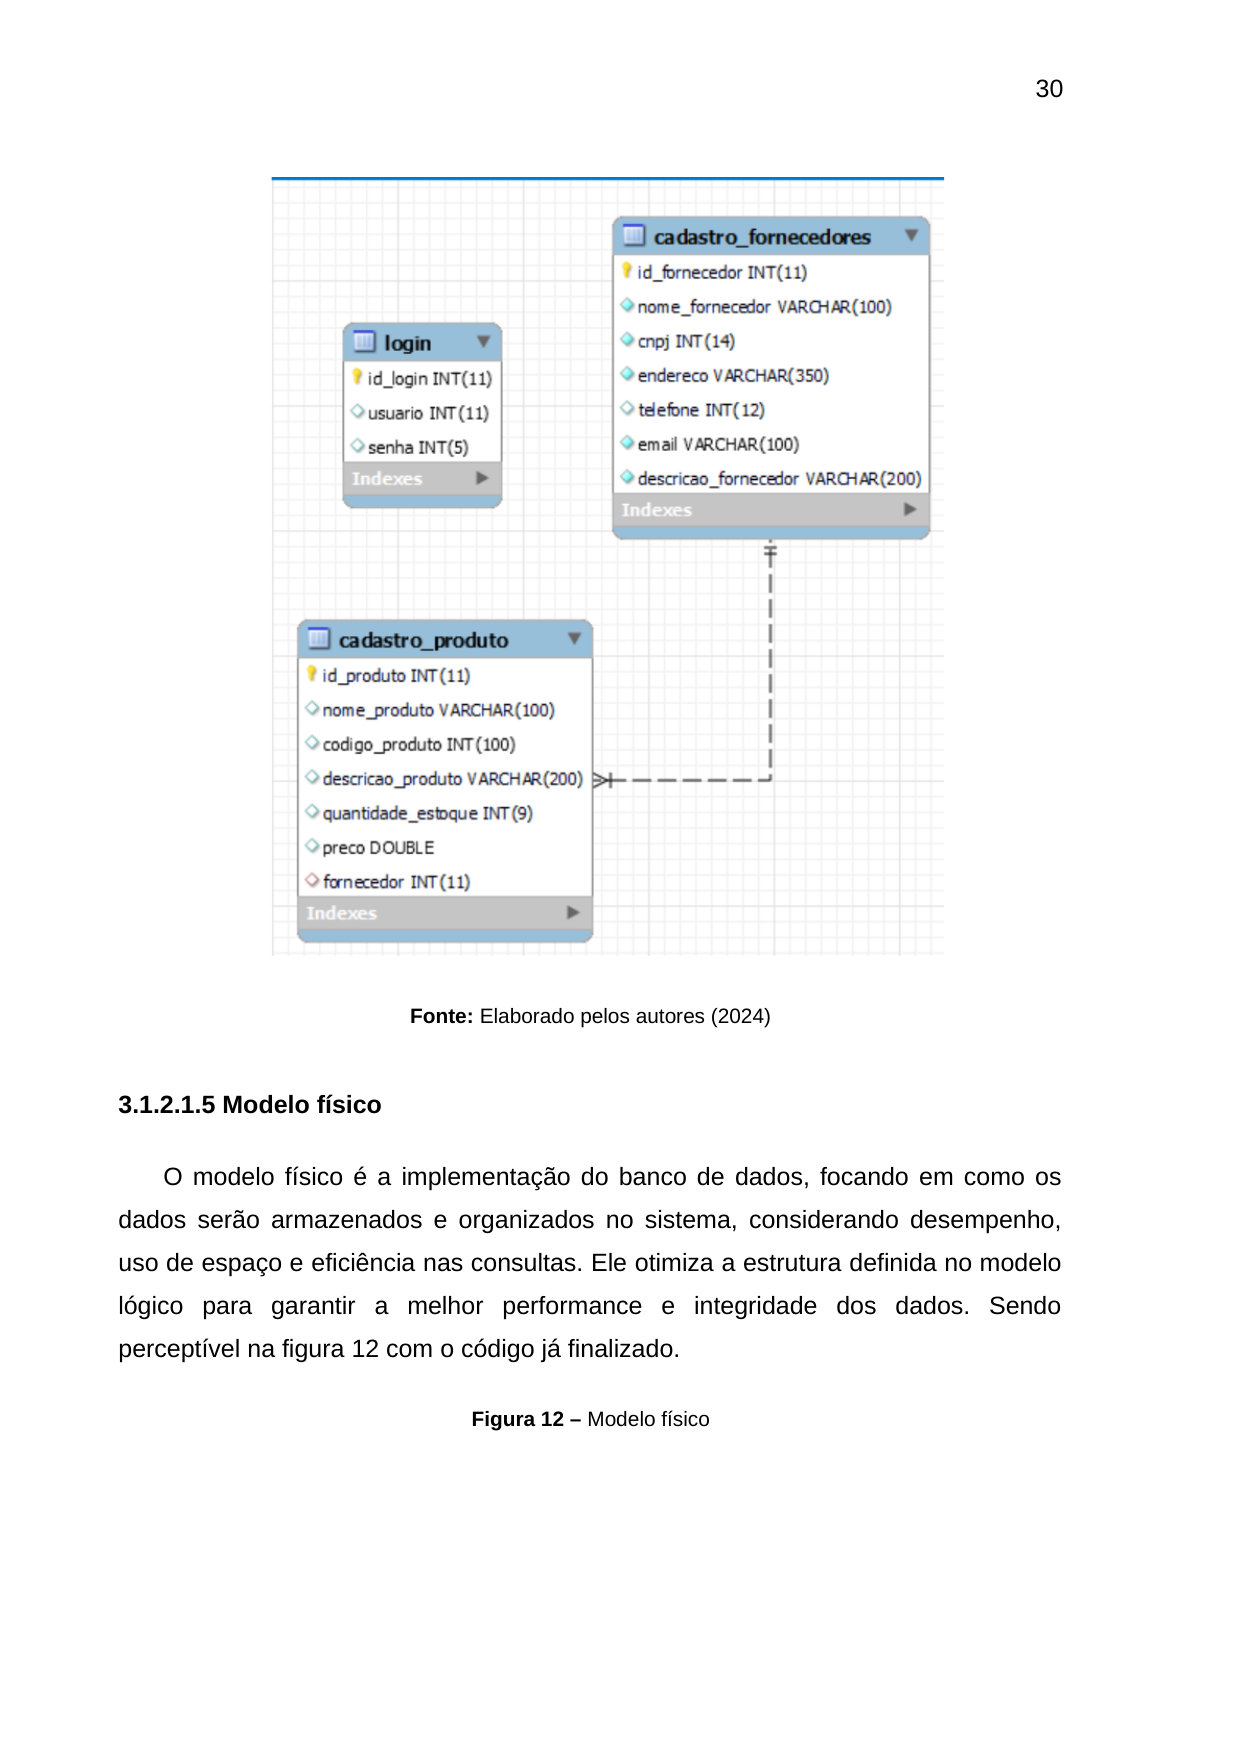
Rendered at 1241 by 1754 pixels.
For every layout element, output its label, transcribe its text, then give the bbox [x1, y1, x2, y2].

text Fonte: Elaborado pelos autores (2024) [118, 975, 1063, 1028]
picture [271, 177, 945, 956]
text O modelo físico é a implementação do banco de dados, focando em como os dados serão armazenados e organizados no sistema, considerando desempenho, uso de espaço e eficiência nas consultas. Ele otimiza a estrutura definida no modelo lógico para garantir a melhor performance e integridade dos dados. Sendo perceptível na figura 12 com o código já finalizado. [118, 1162, 1063, 1363]
subtitle 3.1.2.1.5 Modelo físico [118, 1090, 1063, 1118]
text Figura 12 – Modelo físico [118, 1407, 1063, 1431]
